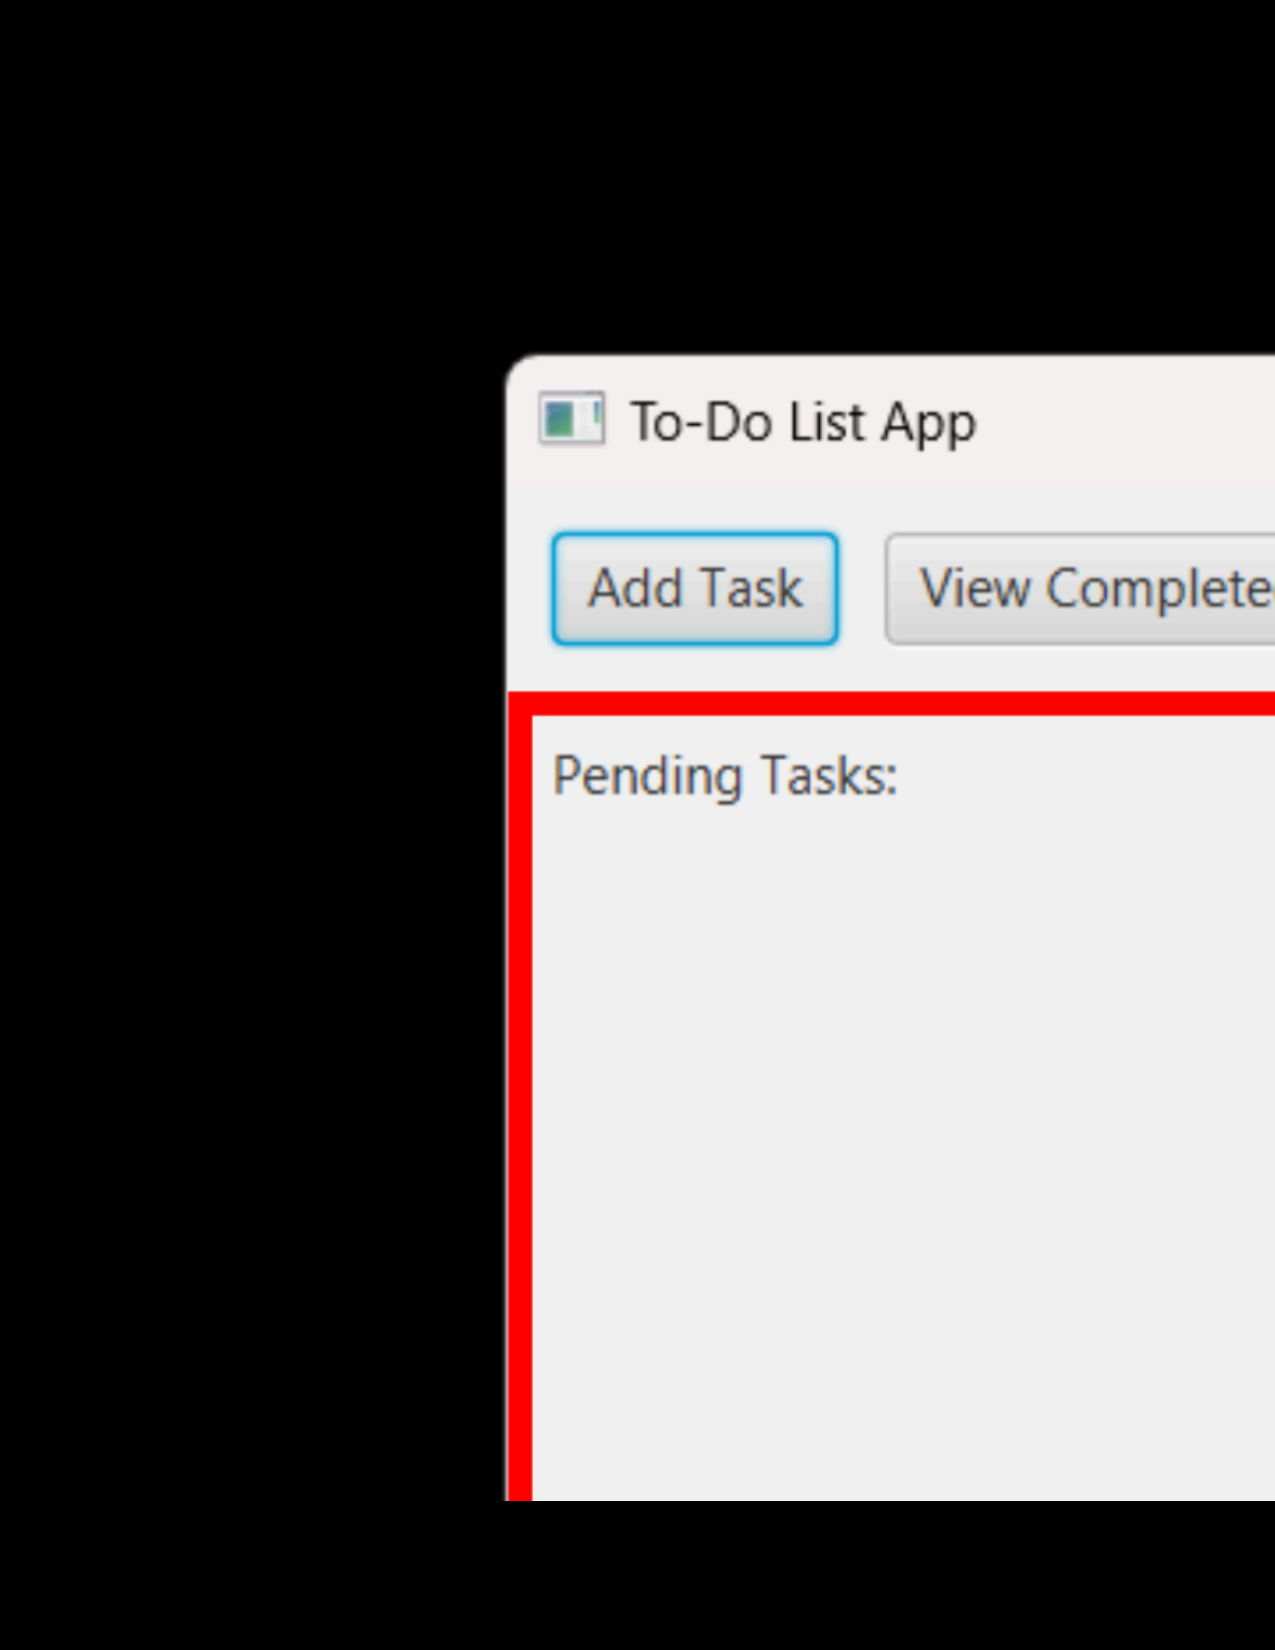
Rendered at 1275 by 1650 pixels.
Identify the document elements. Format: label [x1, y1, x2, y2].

picture [150, 150, 1275, 1501]
